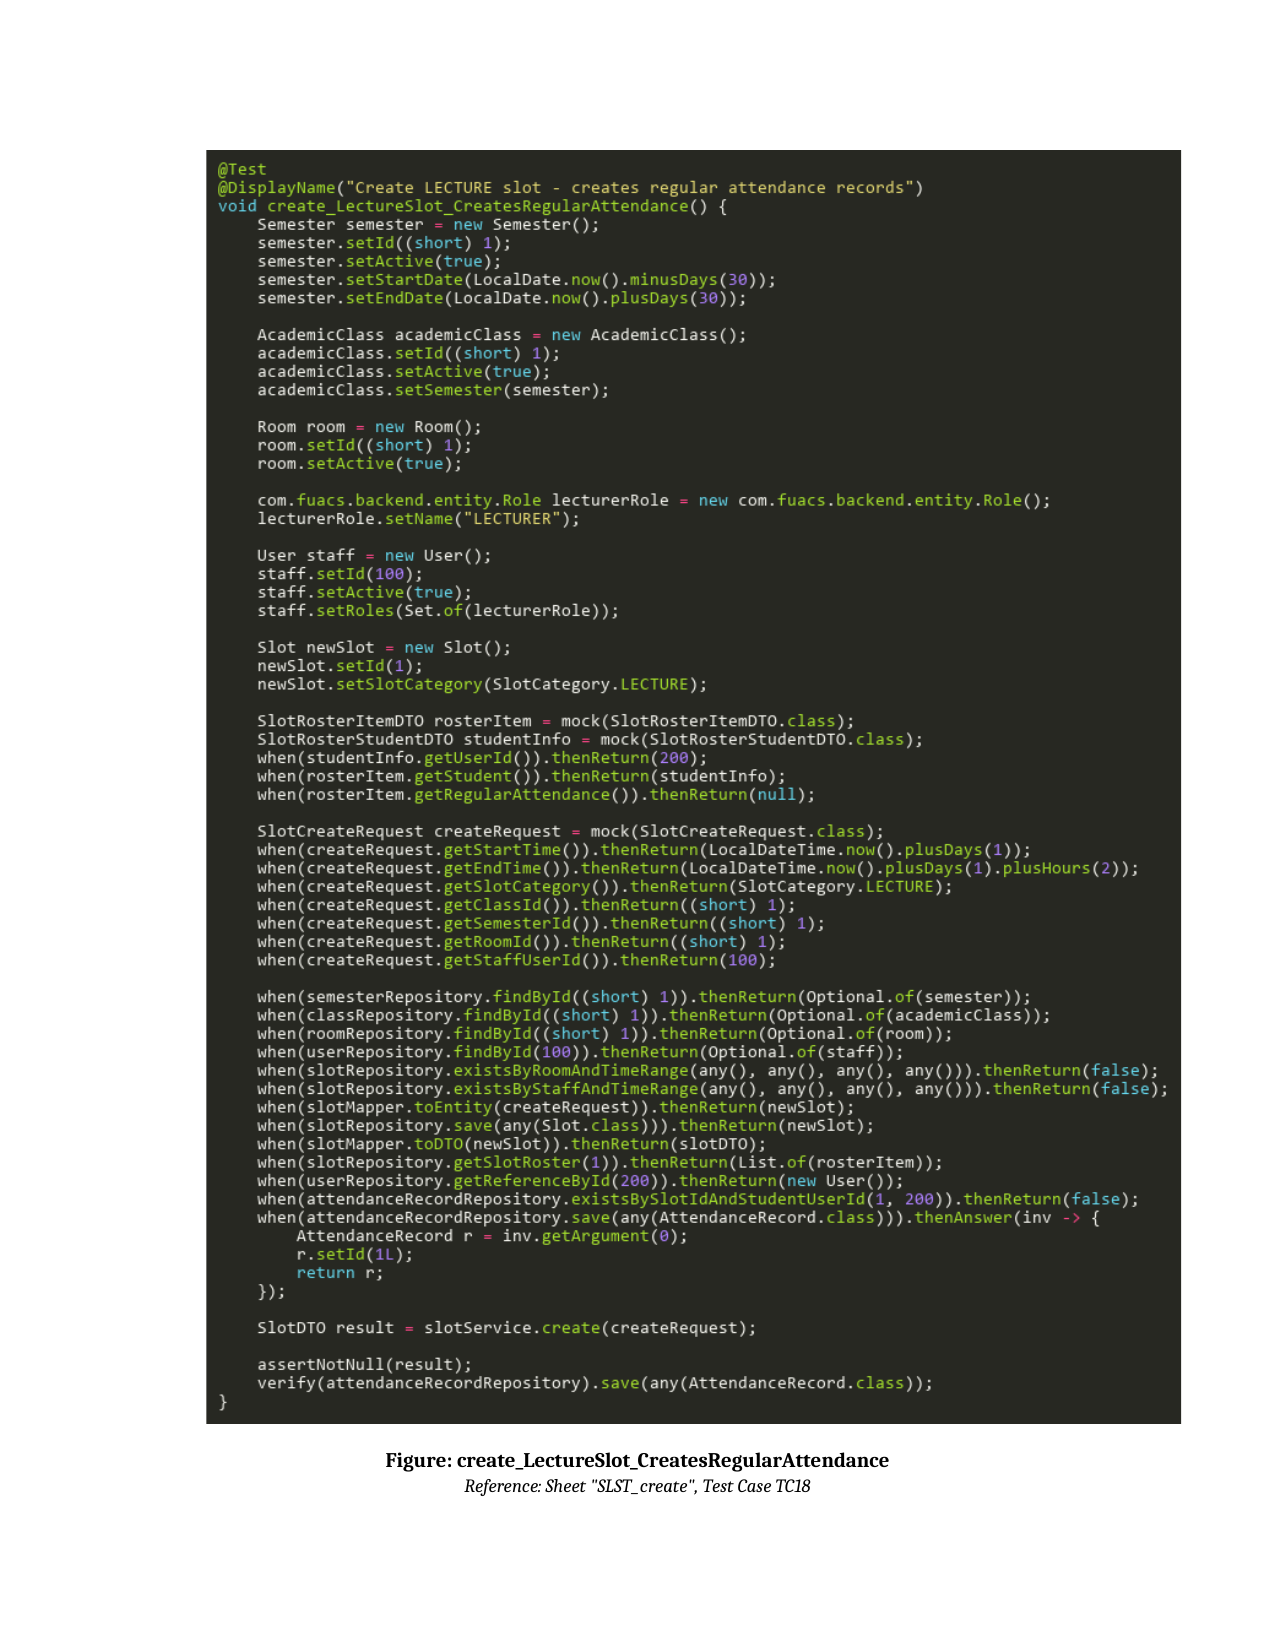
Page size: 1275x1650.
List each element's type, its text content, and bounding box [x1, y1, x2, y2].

text Figure: create_LectureSlot_CreatesRegularAttendance Reference: Sheet "SLST_create", Test Case TC18 [187, 1448, 1087, 1497]
picture [206, 150, 1182, 1424]
